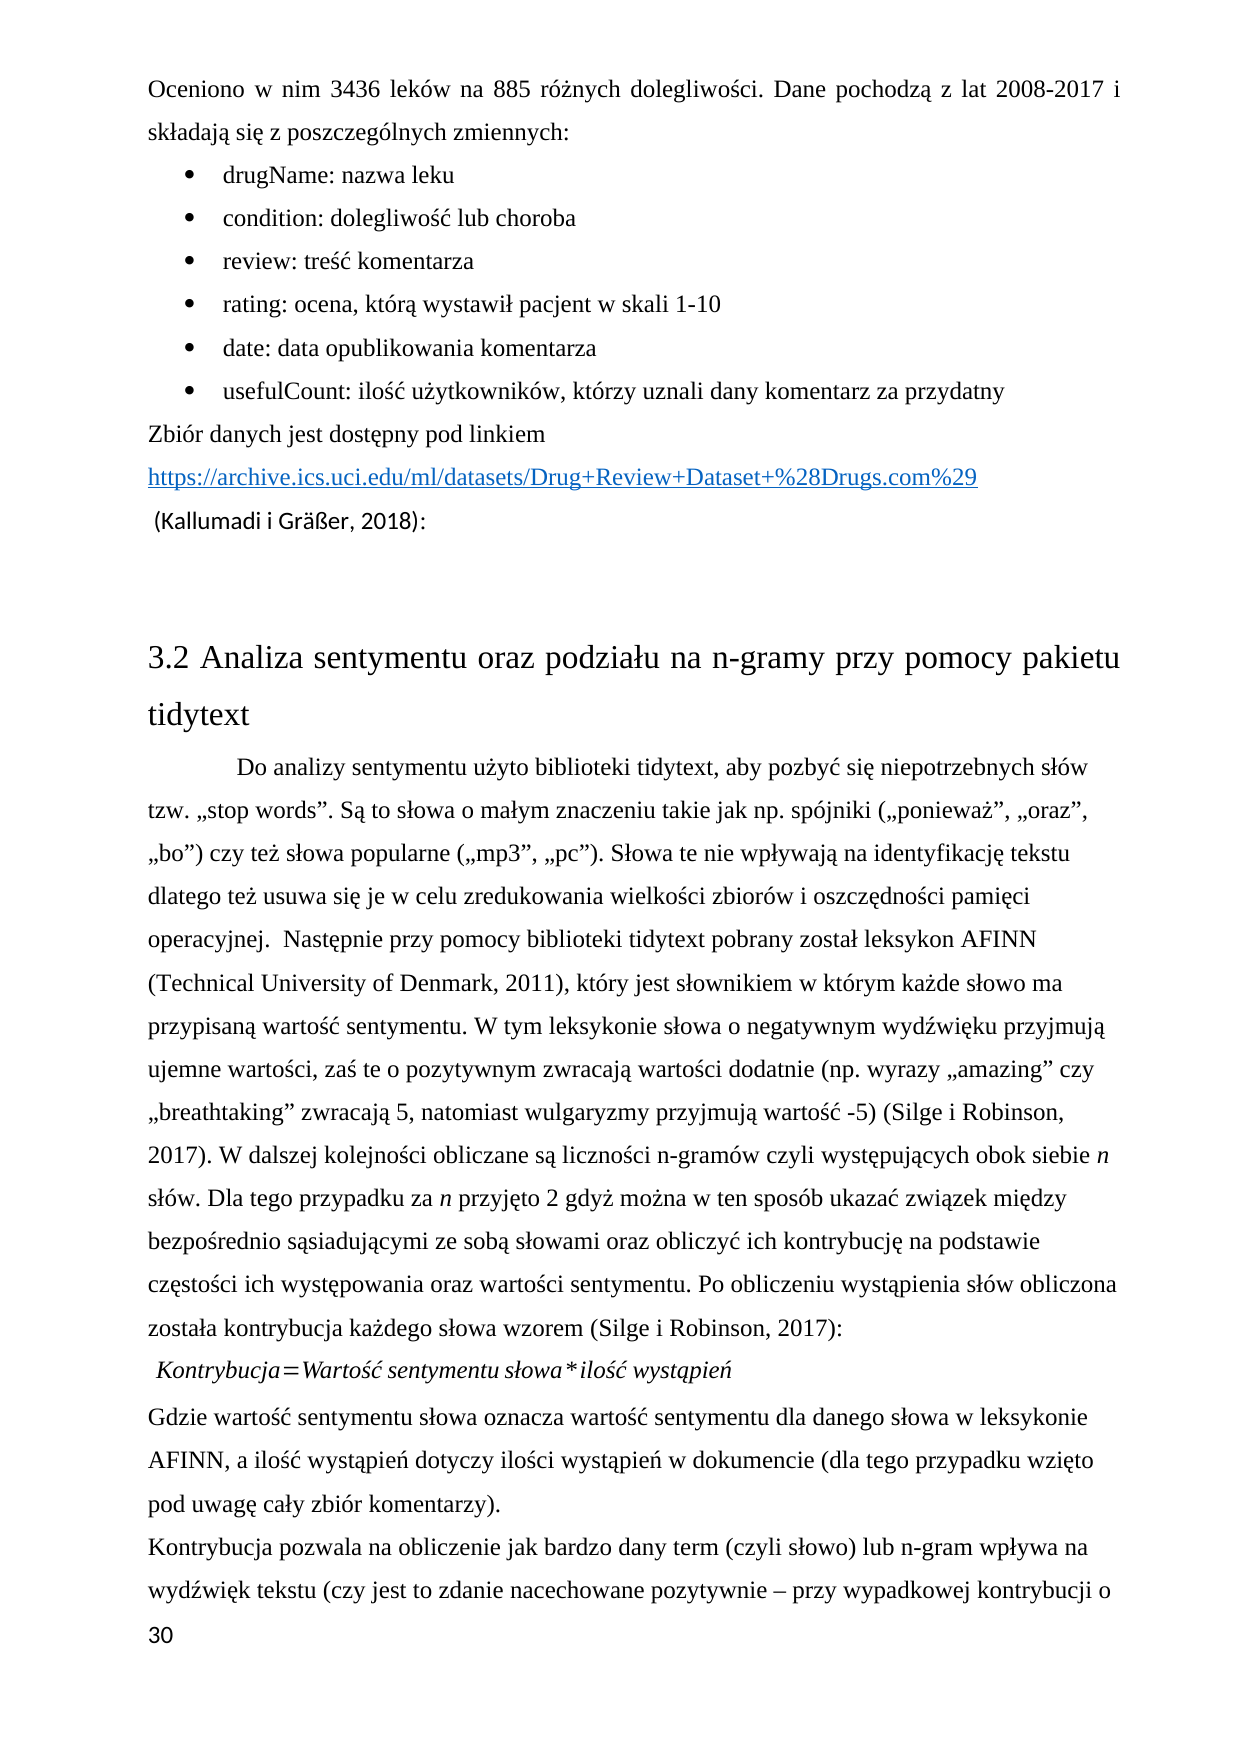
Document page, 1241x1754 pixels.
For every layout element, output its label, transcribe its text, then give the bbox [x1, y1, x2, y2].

text Gdzie wartość sentymentu słowa oznacza wartość sentymentu dla danego słowa w leksykonie AFINN, a ilość wystąpień dotyczy ilości wystąpień w dokumencie (dla tego przypadku wzięto pod uwagę cały zbiór komentarzy). [148, 1402, 1122, 1517]
text : [148, 505, 1122, 536]
text Do analizy sentymentu użyto biblioteki tidytext, aby pozbyć się niepotrzebnych słów tzw. „stop words”. Są to słowa o małym znaczeniu takie jak np. spójniki („ponieważ”, „oraz”, „bo”) czy też słowa popularne („mp3”, „pc”). Słowa te nie wpływają na identyfikację tekstu dlatego też usuwa się je w celu zredukowania wielkości zbiorów i oszczędności pamięci operacyjnej. Następnie przy pomocy biblioteki tidytext pobrany został leksykon AFINN, który jest słownikiem w którym każde słowo ma przypisaną wartość sentymentu. W tym leksykonie słowa o negatywnym wydźwięku przyjmują ujemne wartości, zaś te o pozytywnym zwracają wartości dodatnie (np. wyrazy „amazing” czy „breathtaking” zwracają 5, natomiast wulgaryzmy przyjmują wartość -5). W dalszej kolejności obliczane są liczności n-gramów czyli występujących obok siebie n słów. Dla tego przypadku za n przyjęto 2 gdyż można w ten sposób ukazać związek między bezpośrednio sąsiadującymi ze sobą słowami oraz obliczyć ich kontrybucję na podstawie częstości ich występowania oraz wartości sentymentu. Po obliczeniu wystąpienia słów obliczona została kontrybucja każdego słowa wzorem: [148, 752, 1122, 1341]
text https://archive.ics.uci.edu/ml/datasets/Drug+Review+Dataset+%28Drugs.com%29 [148, 462, 1122, 491]
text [148, 74, 1122, 146]
list usefulCount: ilość użytkowników, którzy uznali dany komentarz za przydatny [185, 376, 1122, 404]
list date: data opublikowania komentarza [185, 333, 1122, 361]
list condition: dolegliwość lub choroba [185, 203, 1122, 232]
text 3.2 Analiza sentymentu oraz podziału na n-gramy przy pomocy pakietu tidytext [148, 637, 1122, 733]
list drugName: nazwa leku [185, 160, 1122, 189]
text Zbiór danych jest dostępny pod linkiem [148, 419, 1122, 448]
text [148, 1532, 1122, 1604]
list rating: ocena, którą wystawił pacjent w skali 1-10 [185, 289, 1122, 318]
list review: treść komentarza [185, 246, 1122, 275]
